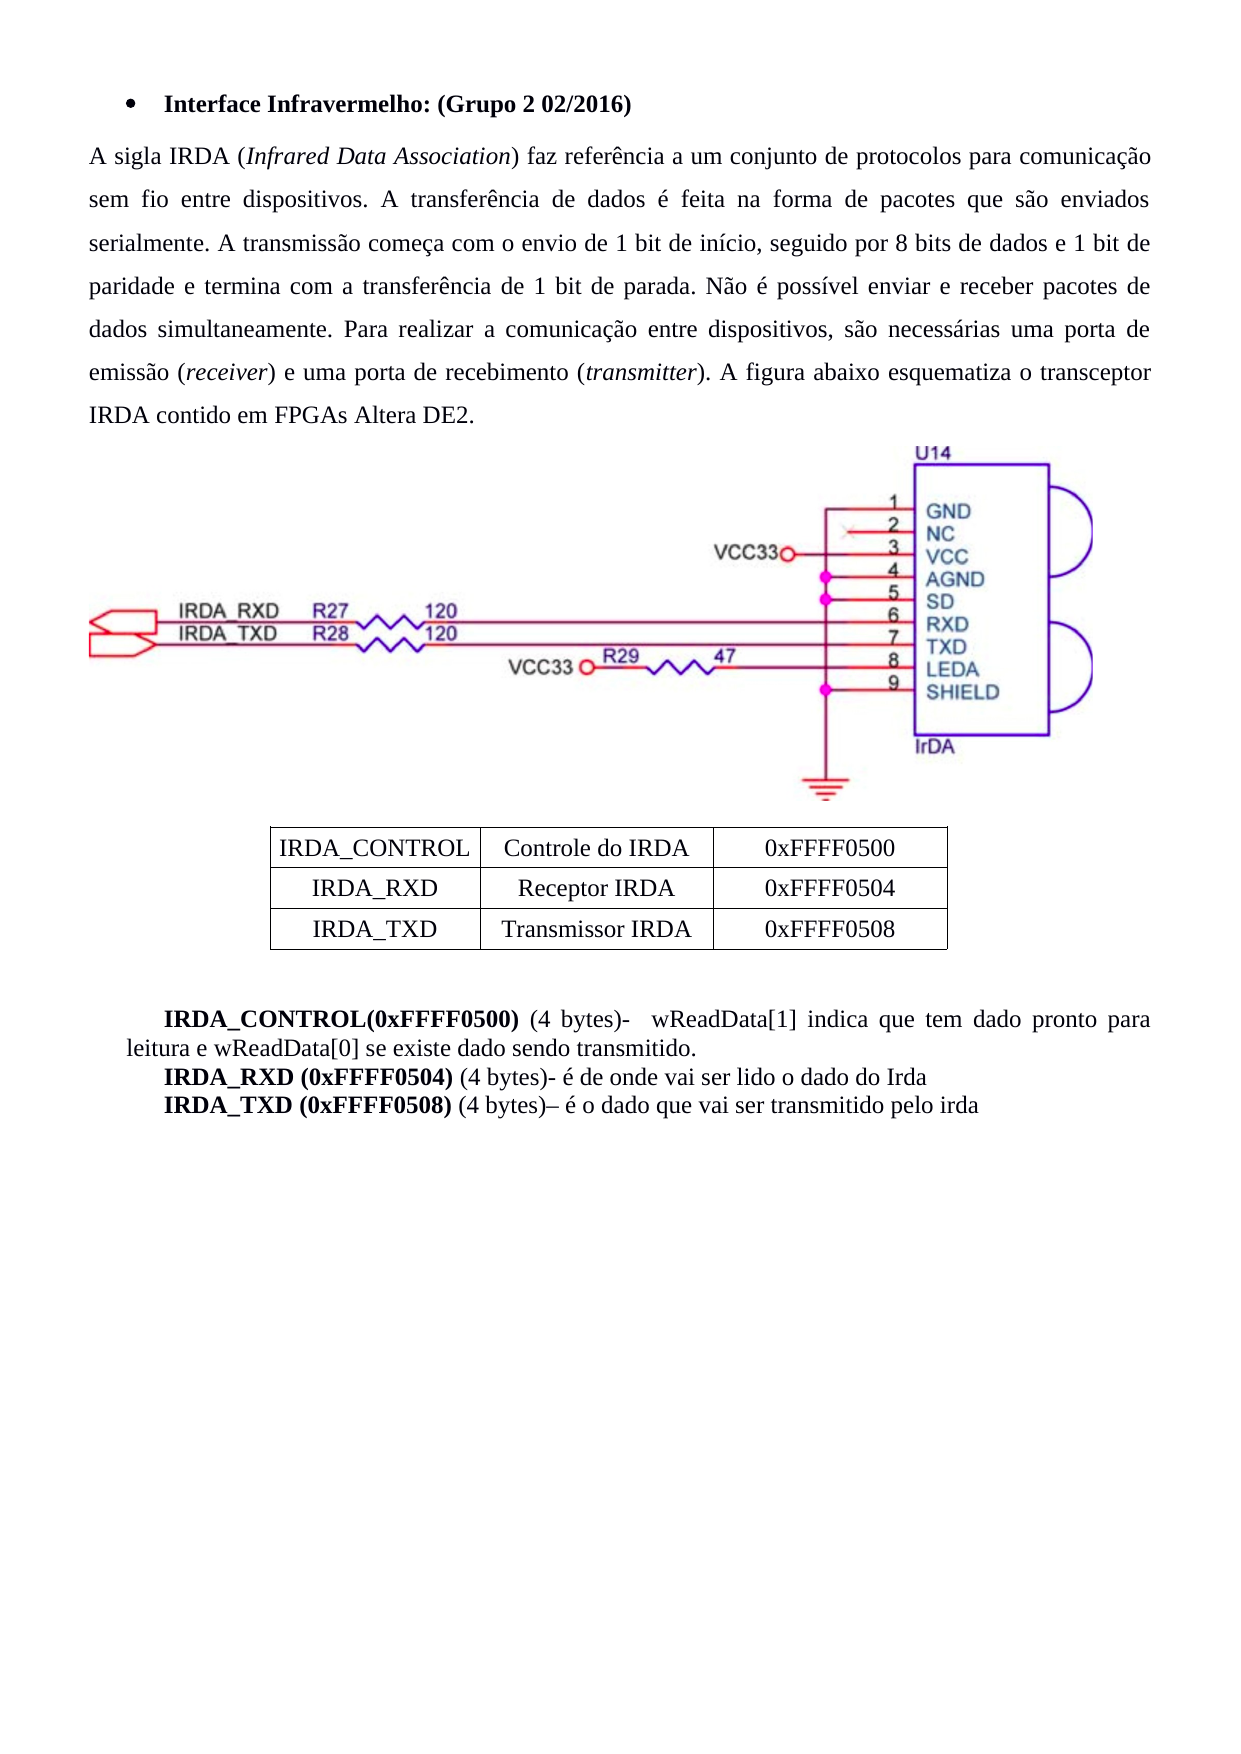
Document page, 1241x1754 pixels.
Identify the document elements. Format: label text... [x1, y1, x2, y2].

text IRDA_TXD (0xFFFF0508) (4 bytes)– é o dado que vai ser transmitido pelo irda [126, 1091, 1152, 1119]
table_header Controle do IRDA [481, 828, 713, 867]
text IRDA_CONTROL(0xFFFF0500) (4 bytes)- wReadData[1] indica que tem dado pronto para leitura e wReadData[0] se existe dado sendo transmitido. [126, 1004, 1152, 1062]
text IRDA_RXD (0xFFFF0504) (4 bytes)- é de onde vai ser lido o dado do Irda [126, 1062, 1152, 1091]
table_header 0xFFFF0500 [714, 828, 947, 867]
table_cell 0xFFFF0504 [714, 868, 947, 908]
table_cell 0xFFFF0508 [714, 909, 947, 949]
table_cell IRDA_RXD [271, 868, 480, 908]
text A sigla IRDA (Infrared Data Association) faz referência a um conjunto de protocolos para comunicação sem fio entre dispositivos. A transferência de dados é feita na forma de pacotes que são enviados serialmente. A transmissão começa com o envio de 1 bit de início, seguido por 8 bits de dados e 1 bit de paridade e termina com a transferência de 1 bit de parada. Não é possível enviar e receber pacotes de dados simultaneamente. Para realizar a comunicação entre dispositivos, são necessárias uma porta de emissão (receiver) e uma porta de recebimento (transmitter). A figura abaixo esquematiza o transceptor IRDA contido em FPGAs Altera DE2. [89, 141, 1152, 429]
table_cell Transmissor IRDA [481, 909, 713, 949]
table_header IRDA_CONTROL [271, 828, 480, 867]
table_cell Receptor IRDA [481, 868, 713, 908]
list Interface Infravermelho: (Grupo 2 02/2016) [126, 89, 1152, 117]
picture [88, 446, 1093, 801]
table_cell IRDA_TXD [271, 909, 480, 949]
